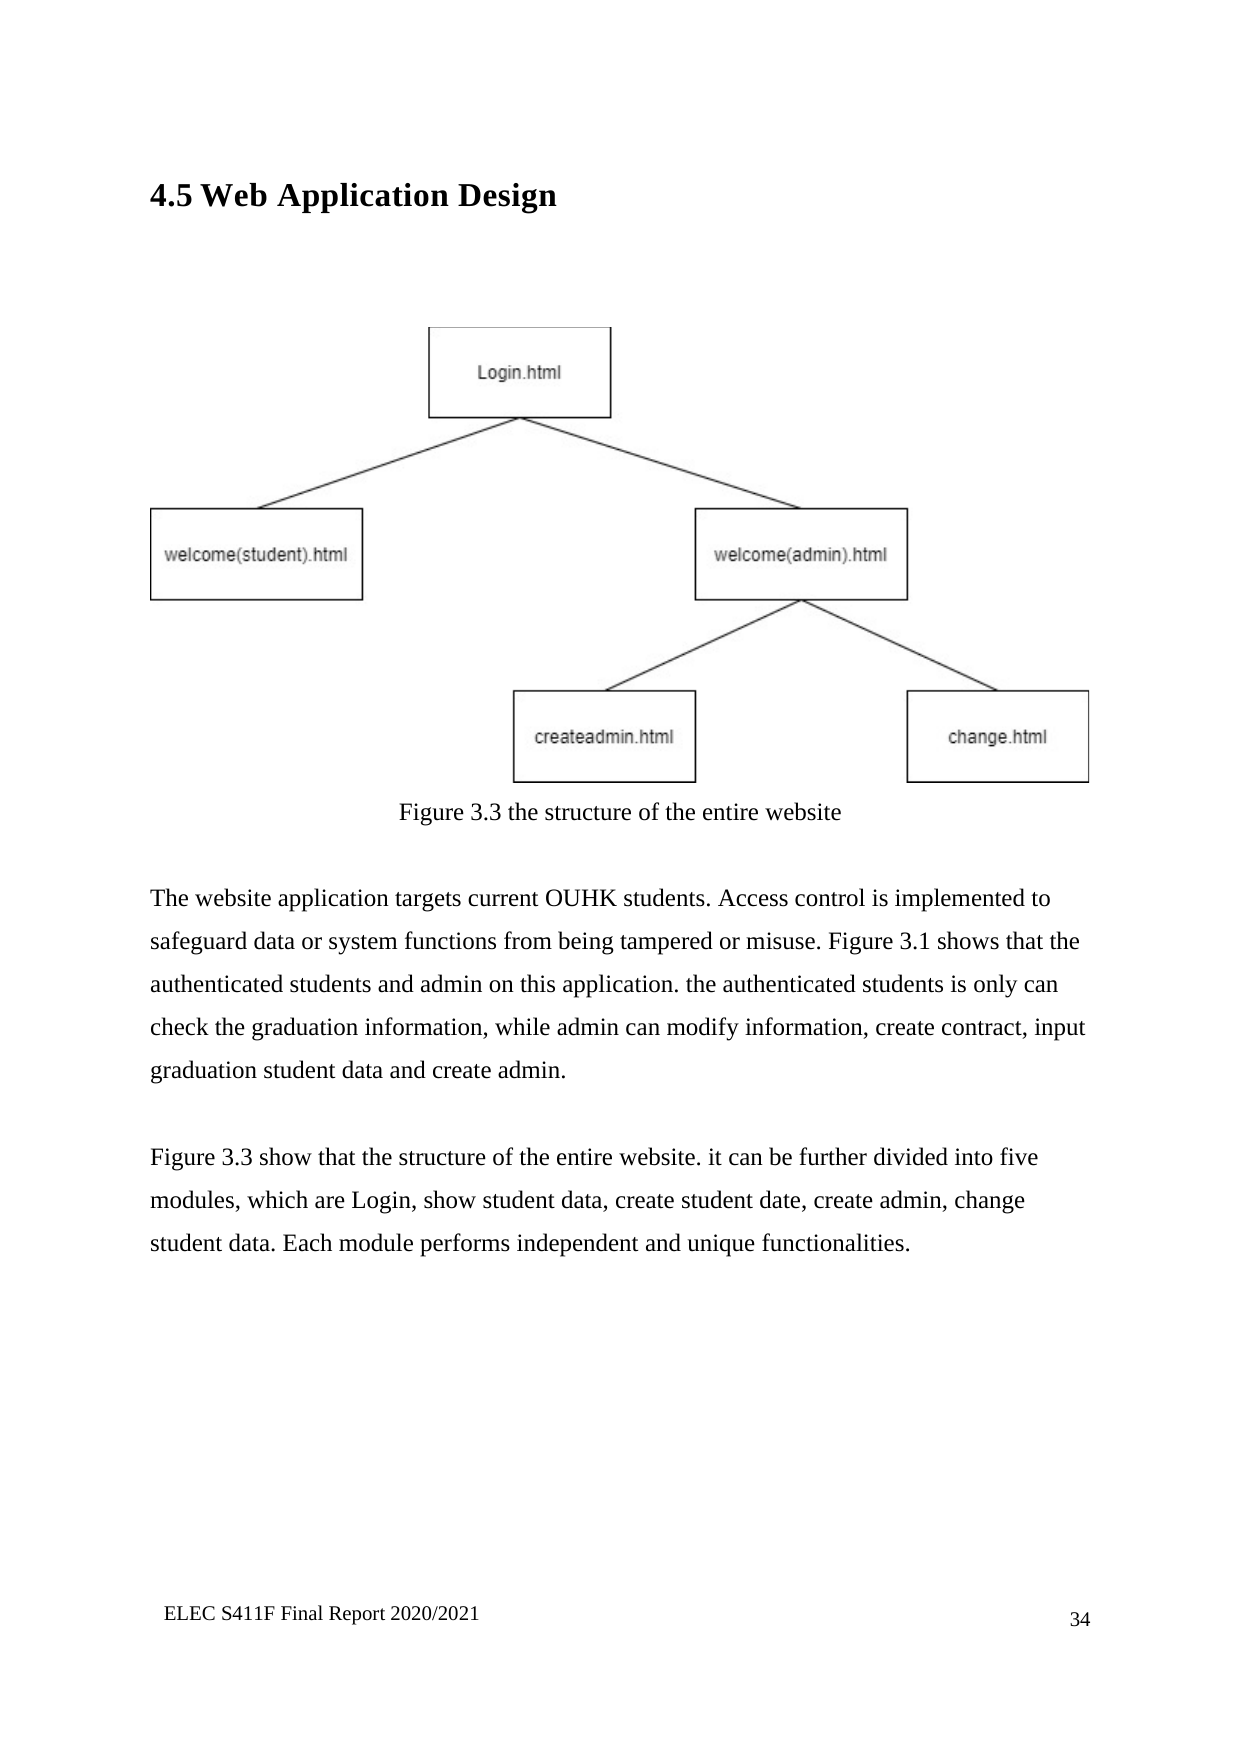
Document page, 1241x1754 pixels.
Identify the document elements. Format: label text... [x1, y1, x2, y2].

text Figure 3.3 show that the structure of the entire website. it can be further divided into five modules, which are Login, show student data, create student date, create admin, change student data. Each module performs independent and unique functionalities. [150, 1142, 1090, 1257]
subtitle Web Application Design [150, 175, 1090, 213]
subtitle Figure 3.3 the structure of the entire website [150, 797, 1090, 825]
text The website application targets current OUHK students. Access control is implemented to safeguard data or system functions from being tampered or misuse. Figure 3.1 shows that the authenticated students and admin on this application. the authenticated students is only can check the graduation information, while admin can modify information, create contract, input graduation student data and create admin. [150, 883, 1090, 1084]
picture [150, 327, 1090, 783]
